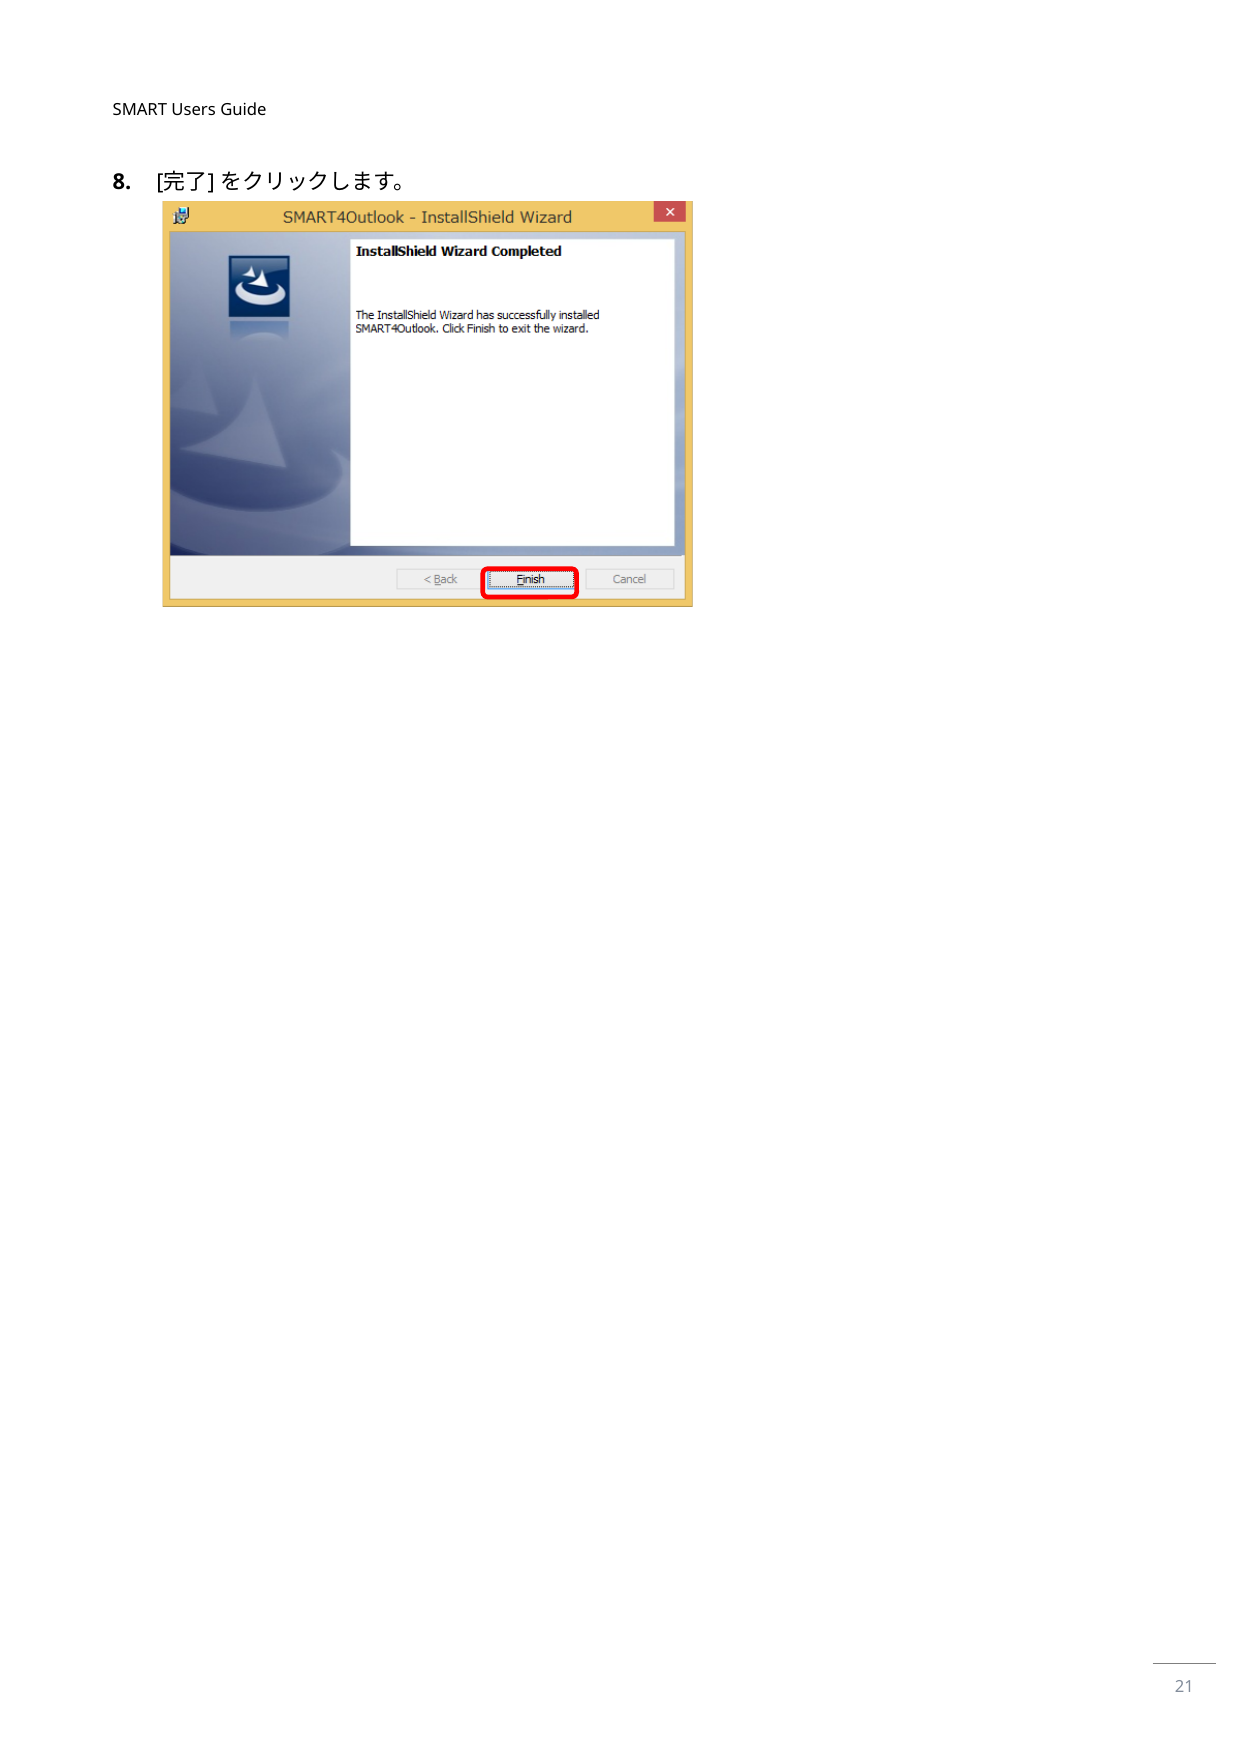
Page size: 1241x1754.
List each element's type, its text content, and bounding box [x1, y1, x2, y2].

picture [162, 201, 693, 607]
text [完了] をクリックします。 [112, 162, 1128, 196]
